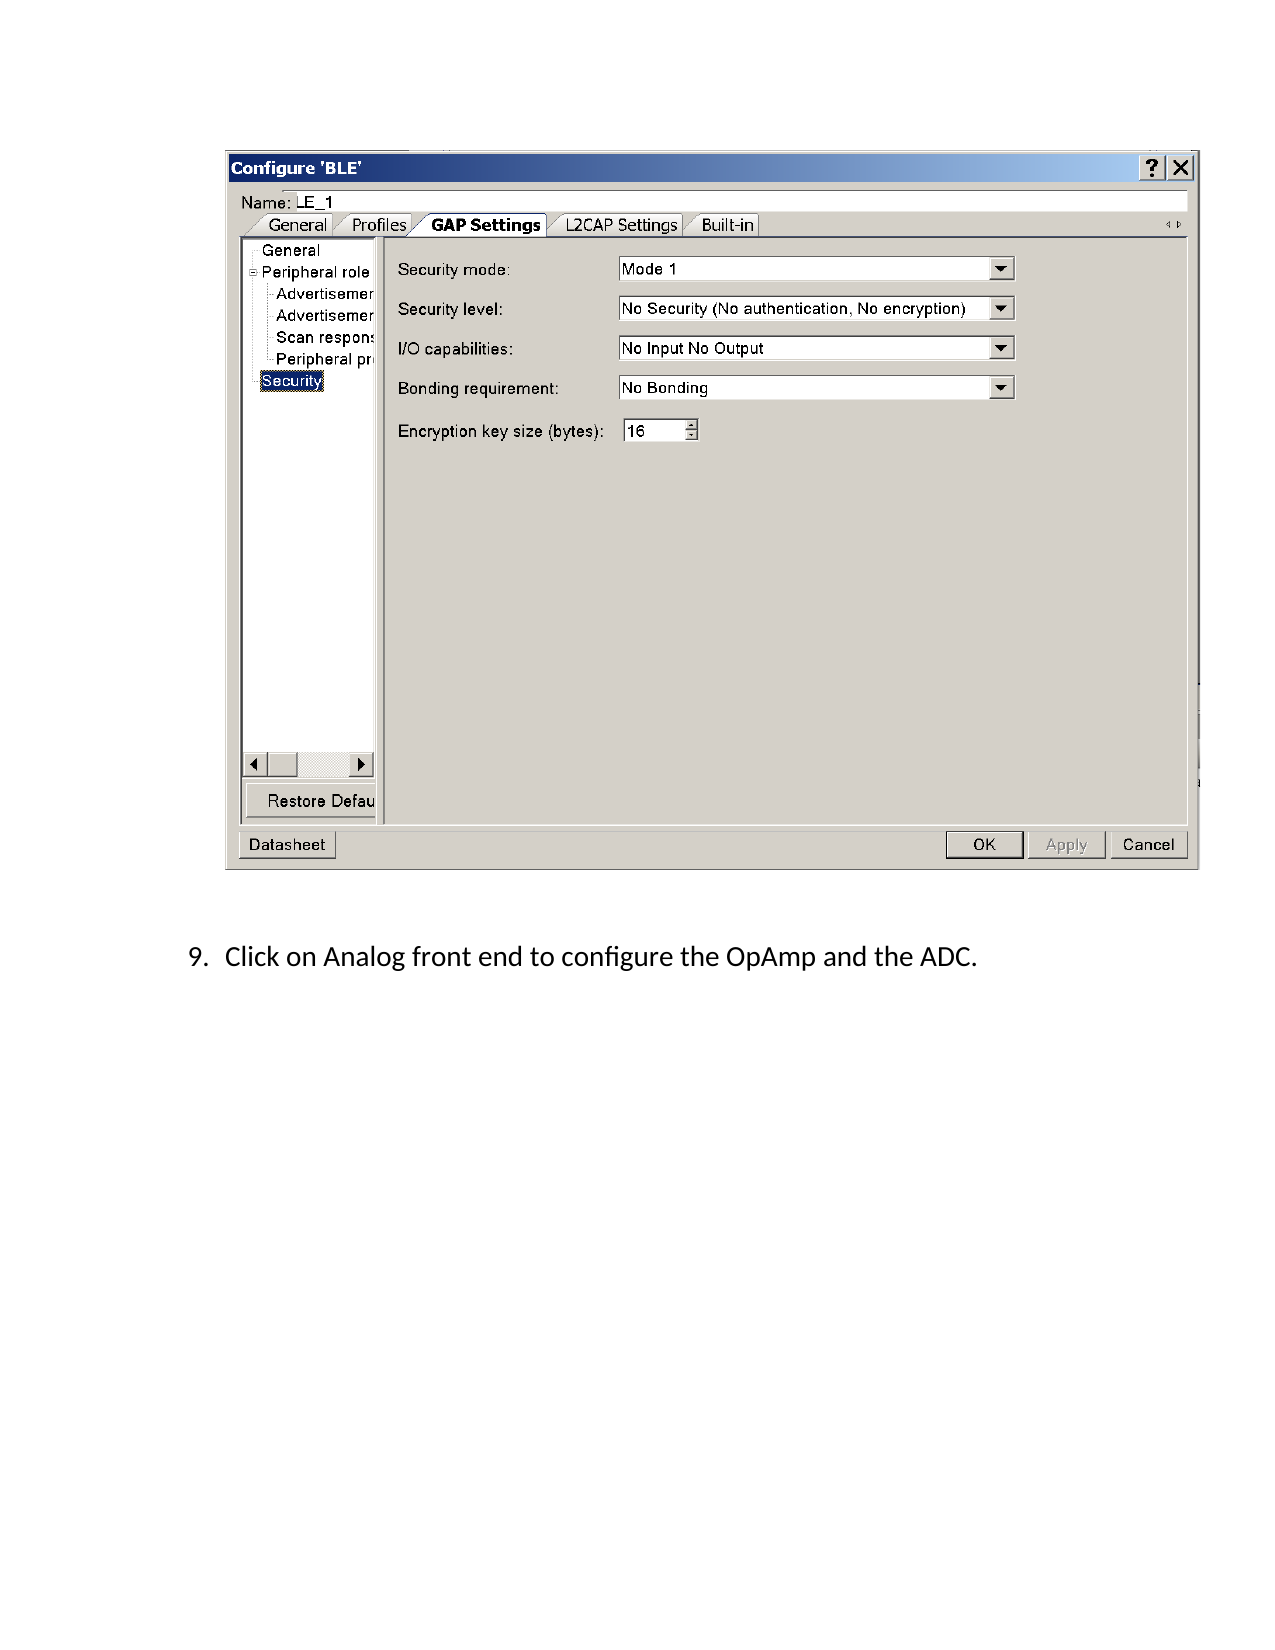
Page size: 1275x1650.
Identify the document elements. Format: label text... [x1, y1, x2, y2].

picture [225, 150, 1200, 870]
list Click on Analog front end to configure the OpAmp and the ADC. [187, 938, 1125, 973]
